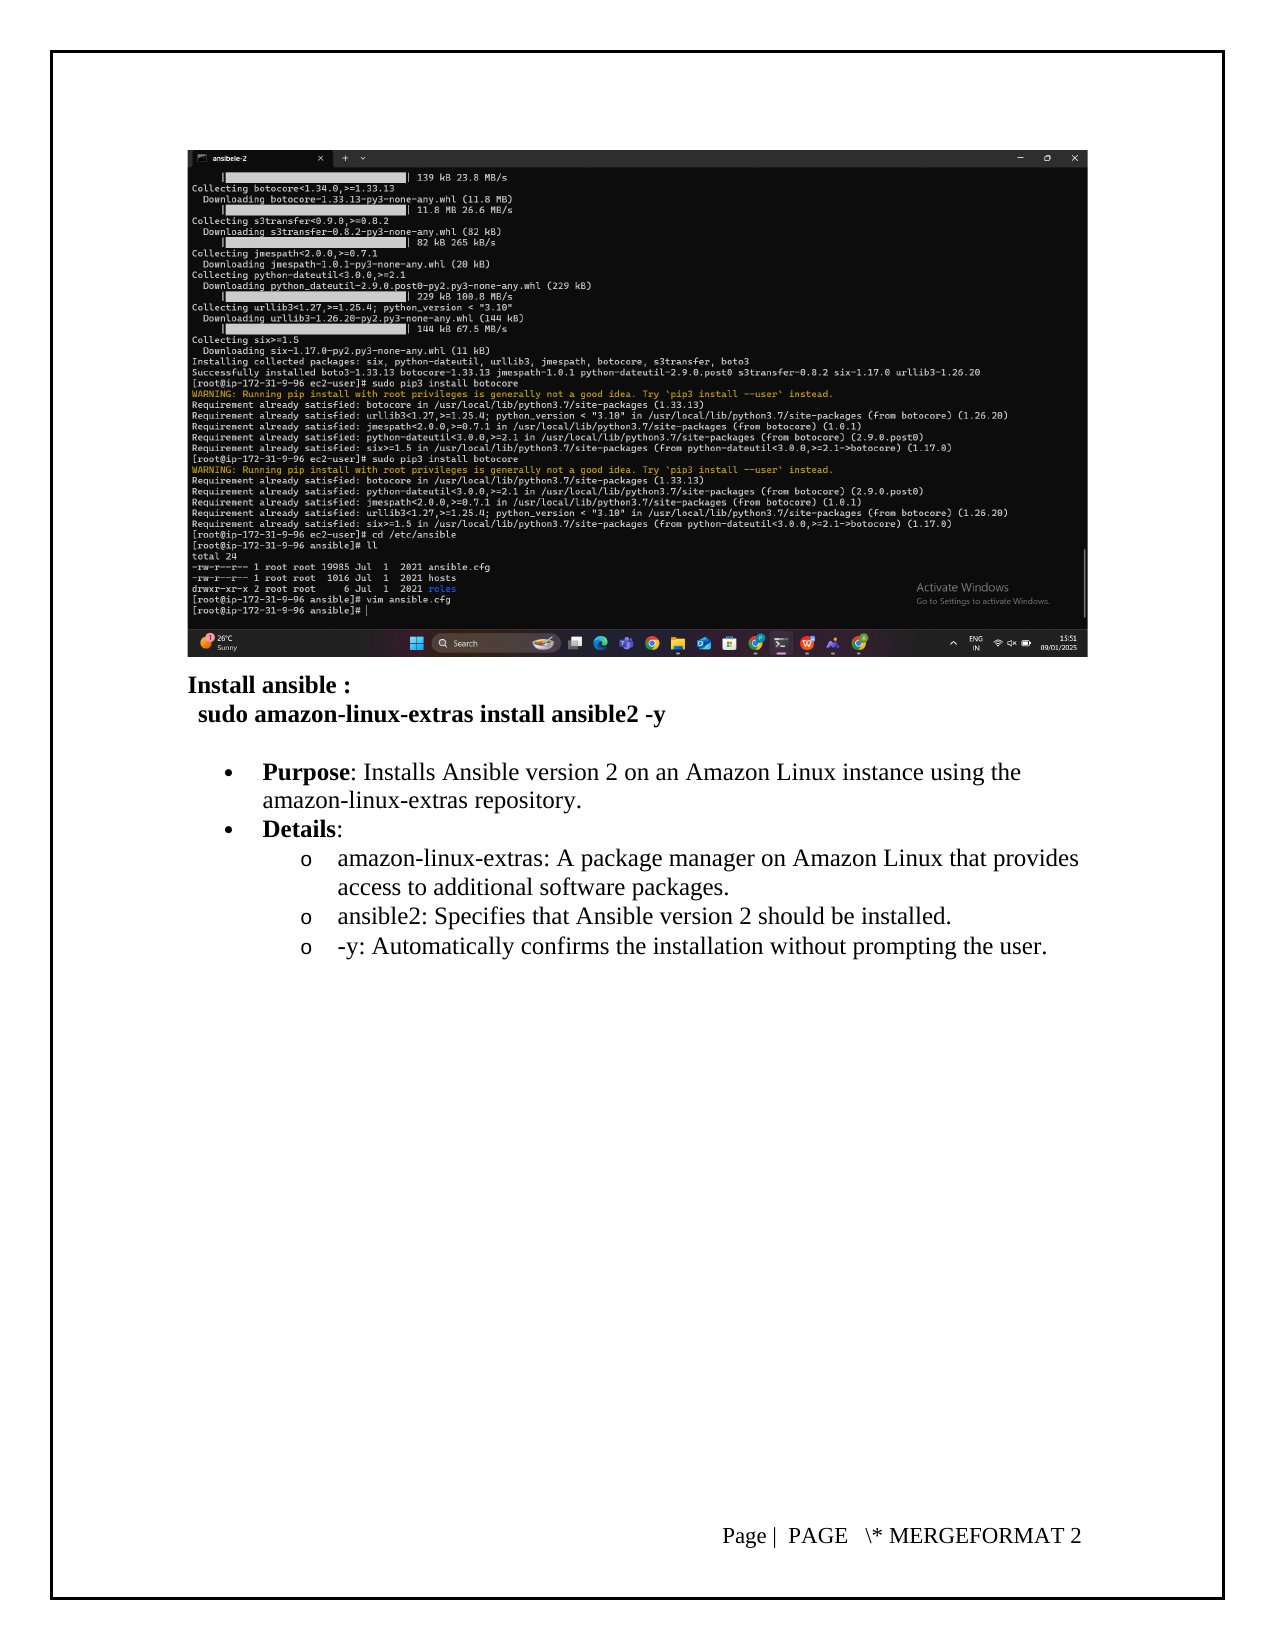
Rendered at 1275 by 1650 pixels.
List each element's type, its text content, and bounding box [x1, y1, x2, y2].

subtitle sudo amazon-linux-extras install ansible2 -y [198, 699, 1087, 727]
list Install ansible : [187, 670, 1087, 699]
list Details: [225, 814, 1087, 843]
list ansible2: Specifies that Ansible version 2 should be installed. [300, 901, 1087, 931]
list amazon-linux-extras: A package manager on Amazon Linux that provides access to additional software packages. [300, 843, 1087, 901]
list Purpose: Installs Ansible version 2 on an Amazon Linux instance using the amazon-linux-extras repository. [225, 757, 1087, 814]
list -y: Automatically confirms the installation without prompting the user. [300, 931, 1087, 960]
picture [187, 150, 1088, 657]
